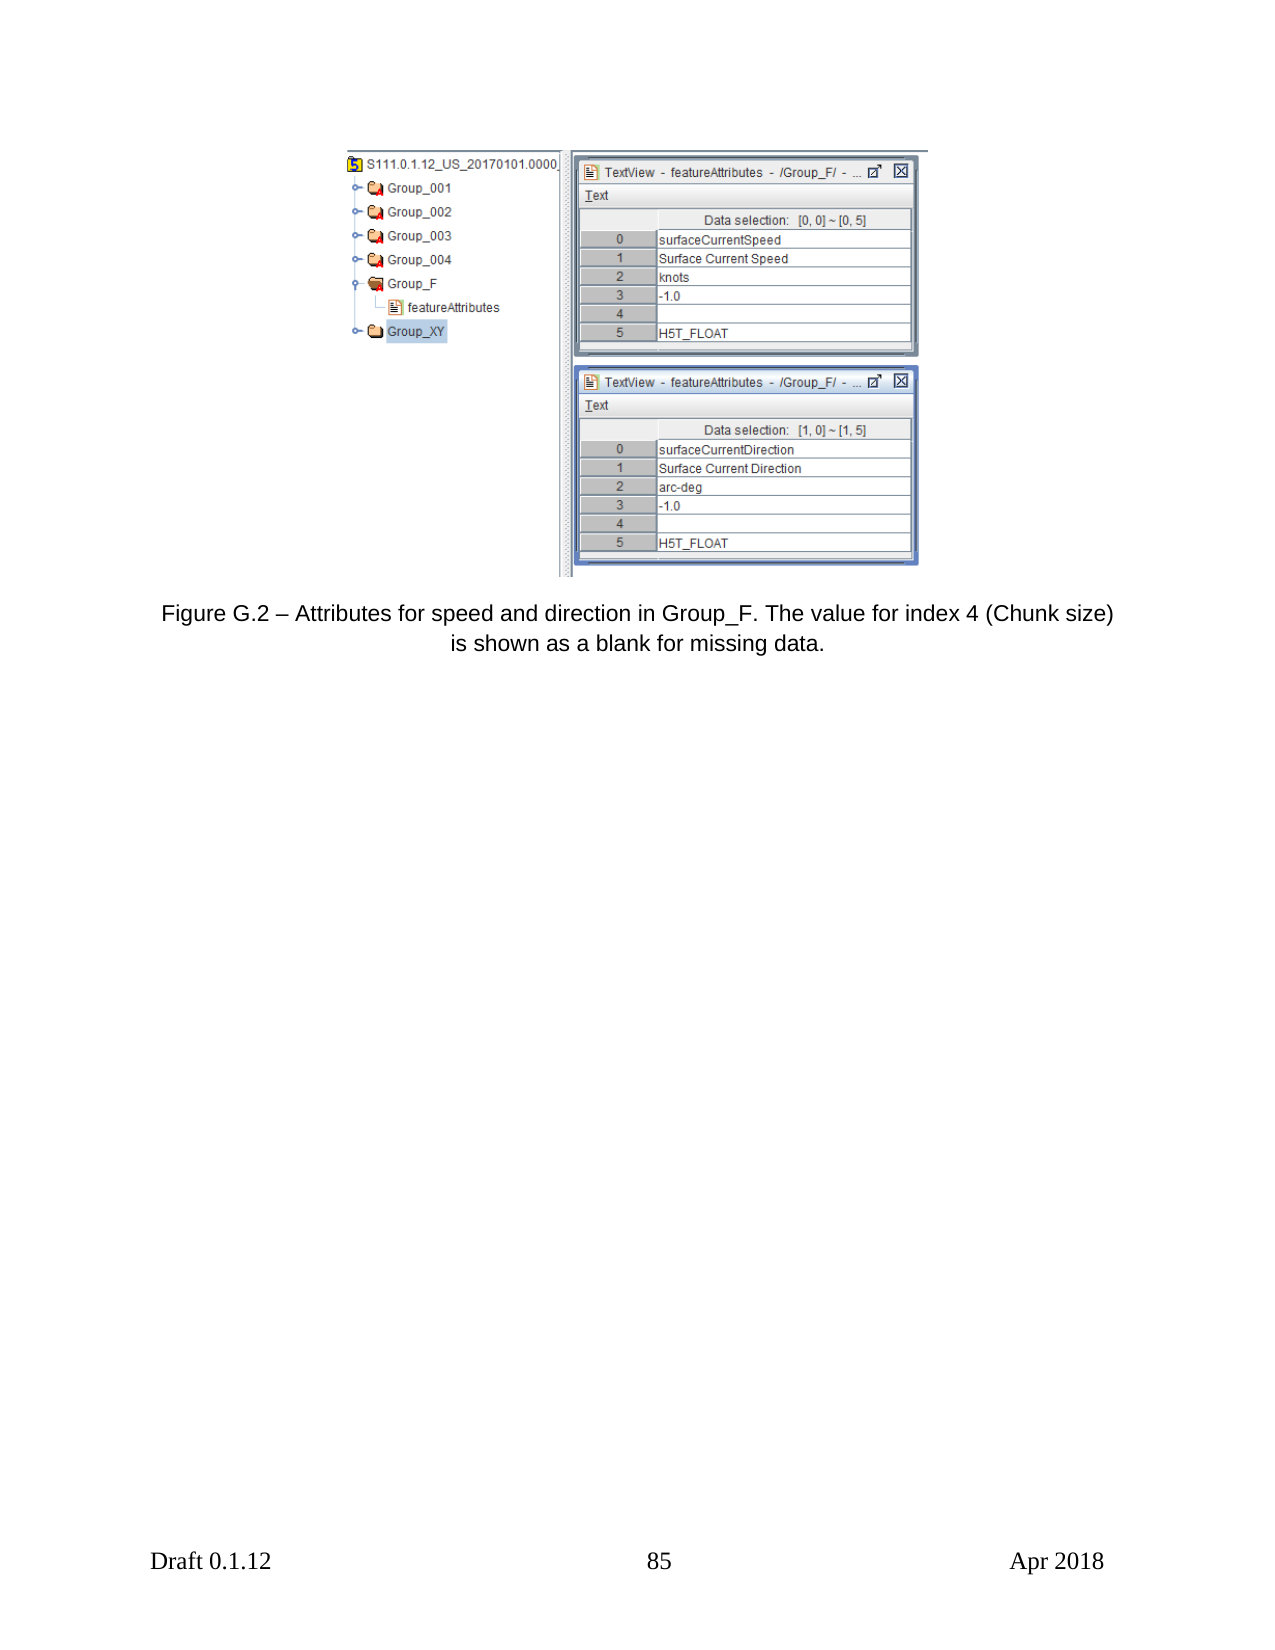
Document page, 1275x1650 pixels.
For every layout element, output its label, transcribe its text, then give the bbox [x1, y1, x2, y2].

text Figure G.2 – Attributes for speed and direction in Group_F. The value for index 4 (Chunk size) is shown as a blank for missing data. [150, 600, 1125, 657]
picture [347, 150, 928, 577]
